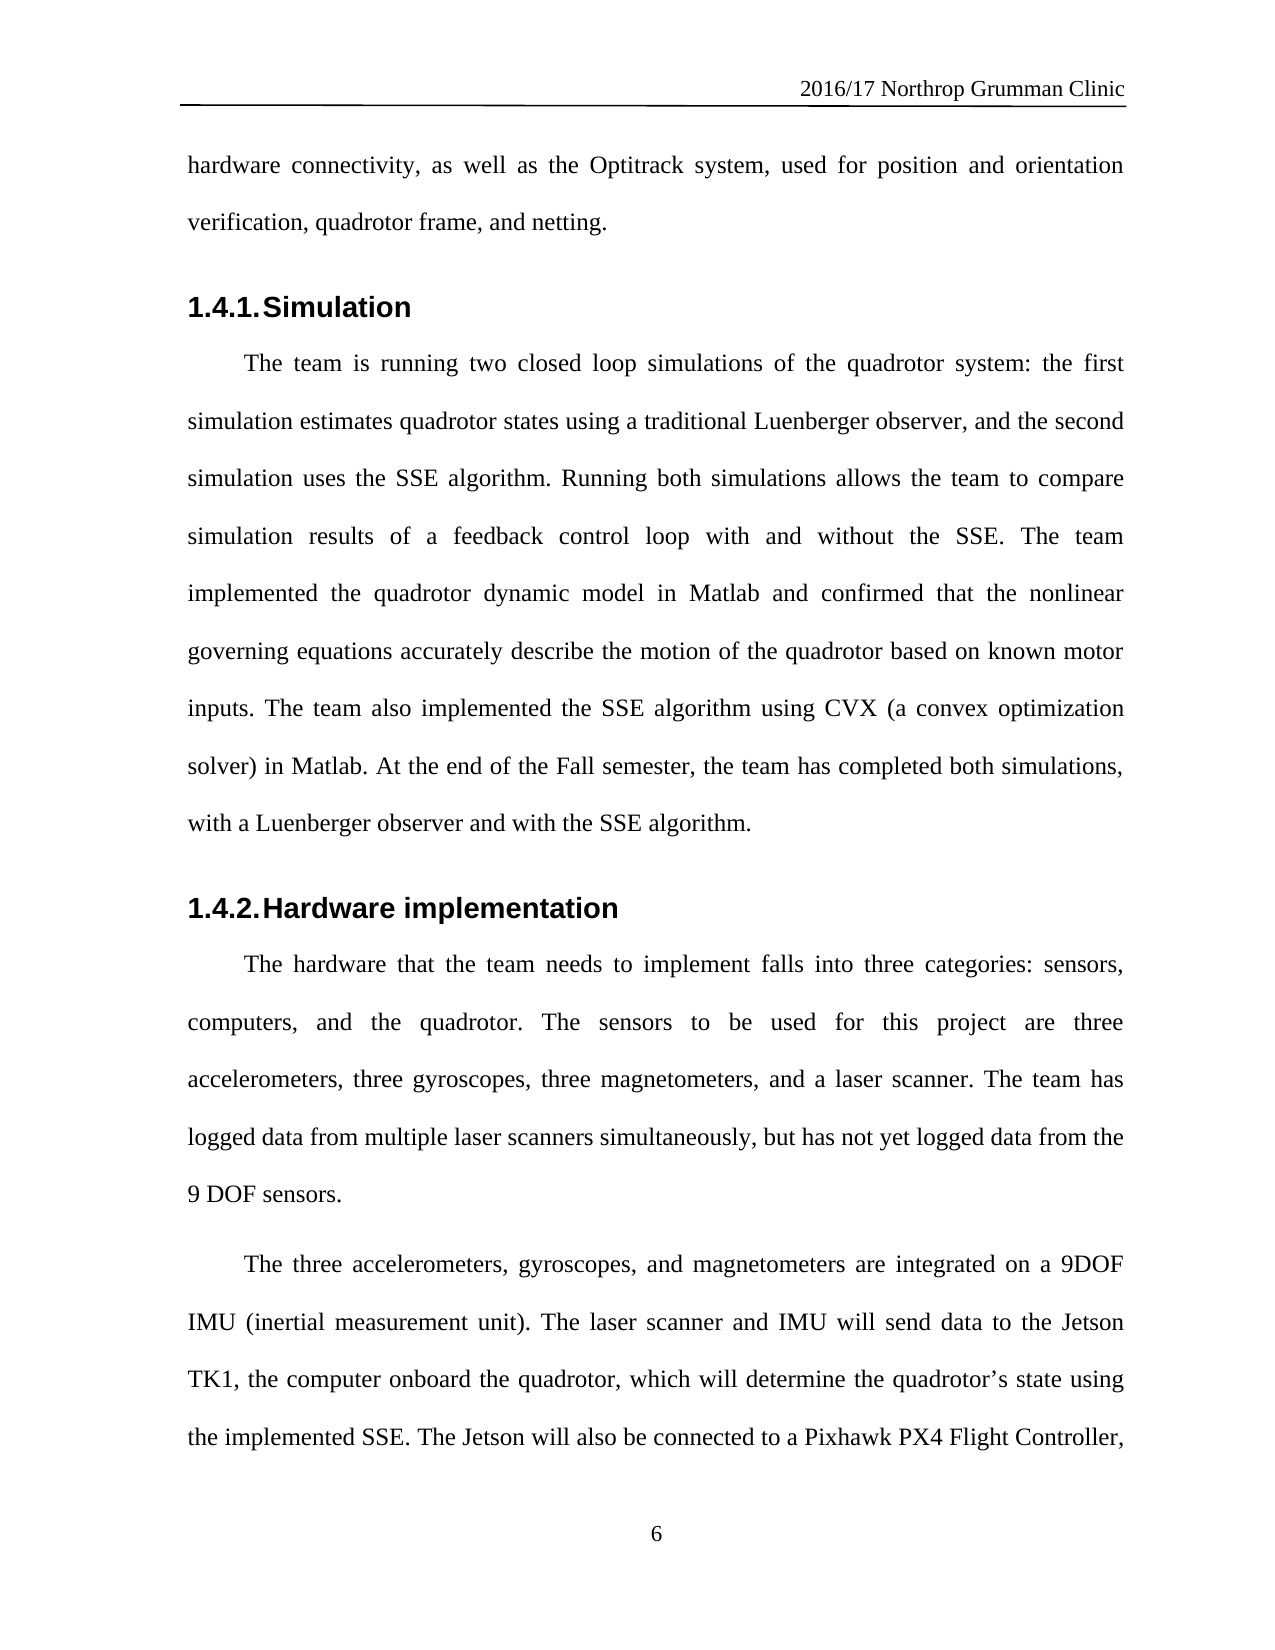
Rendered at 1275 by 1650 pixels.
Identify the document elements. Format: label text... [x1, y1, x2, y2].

text The team is running two closed loop simulations of the quadrotor system: the first simulation estimates quadrotor states using a traditional Luenberger observer, and the second simulation uses the SSE algorithm. Running both simulations allows the team to compare simulation results of a feedback control loop with and without the SSE. The team implemented the quadrotor dynamic model in Matlab and confirmed that the nonlinear governing equations accurately describe the motion of the quadrotor based on known motor inputs. The team also implemented the SSE algorithm using CVX (a convex optimization solver) in Matlab. At the end of the Fall semester, the team has completed both simulations, with a Luenberger observer and with the SSE algorithm. [187, 348, 1125, 837]
subtitle Simulation [187, 290, 1125, 323]
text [187, 150, 1125, 236]
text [187, 1249, 1125, 1451]
subtitle Hardware implementation [187, 891, 1125, 924]
text The hardware that the team needs to implement falls into three categories: sensors, computers, and the quadrotor. The sensors to be used for this project are three accelerometers, three gyroscopes, three magnetometers, and a laser scanner. The team has logged data from multiple laser scanners simultaneously, but has not yet logged data from the 9 DOF sensors. [187, 949, 1125, 1208]
